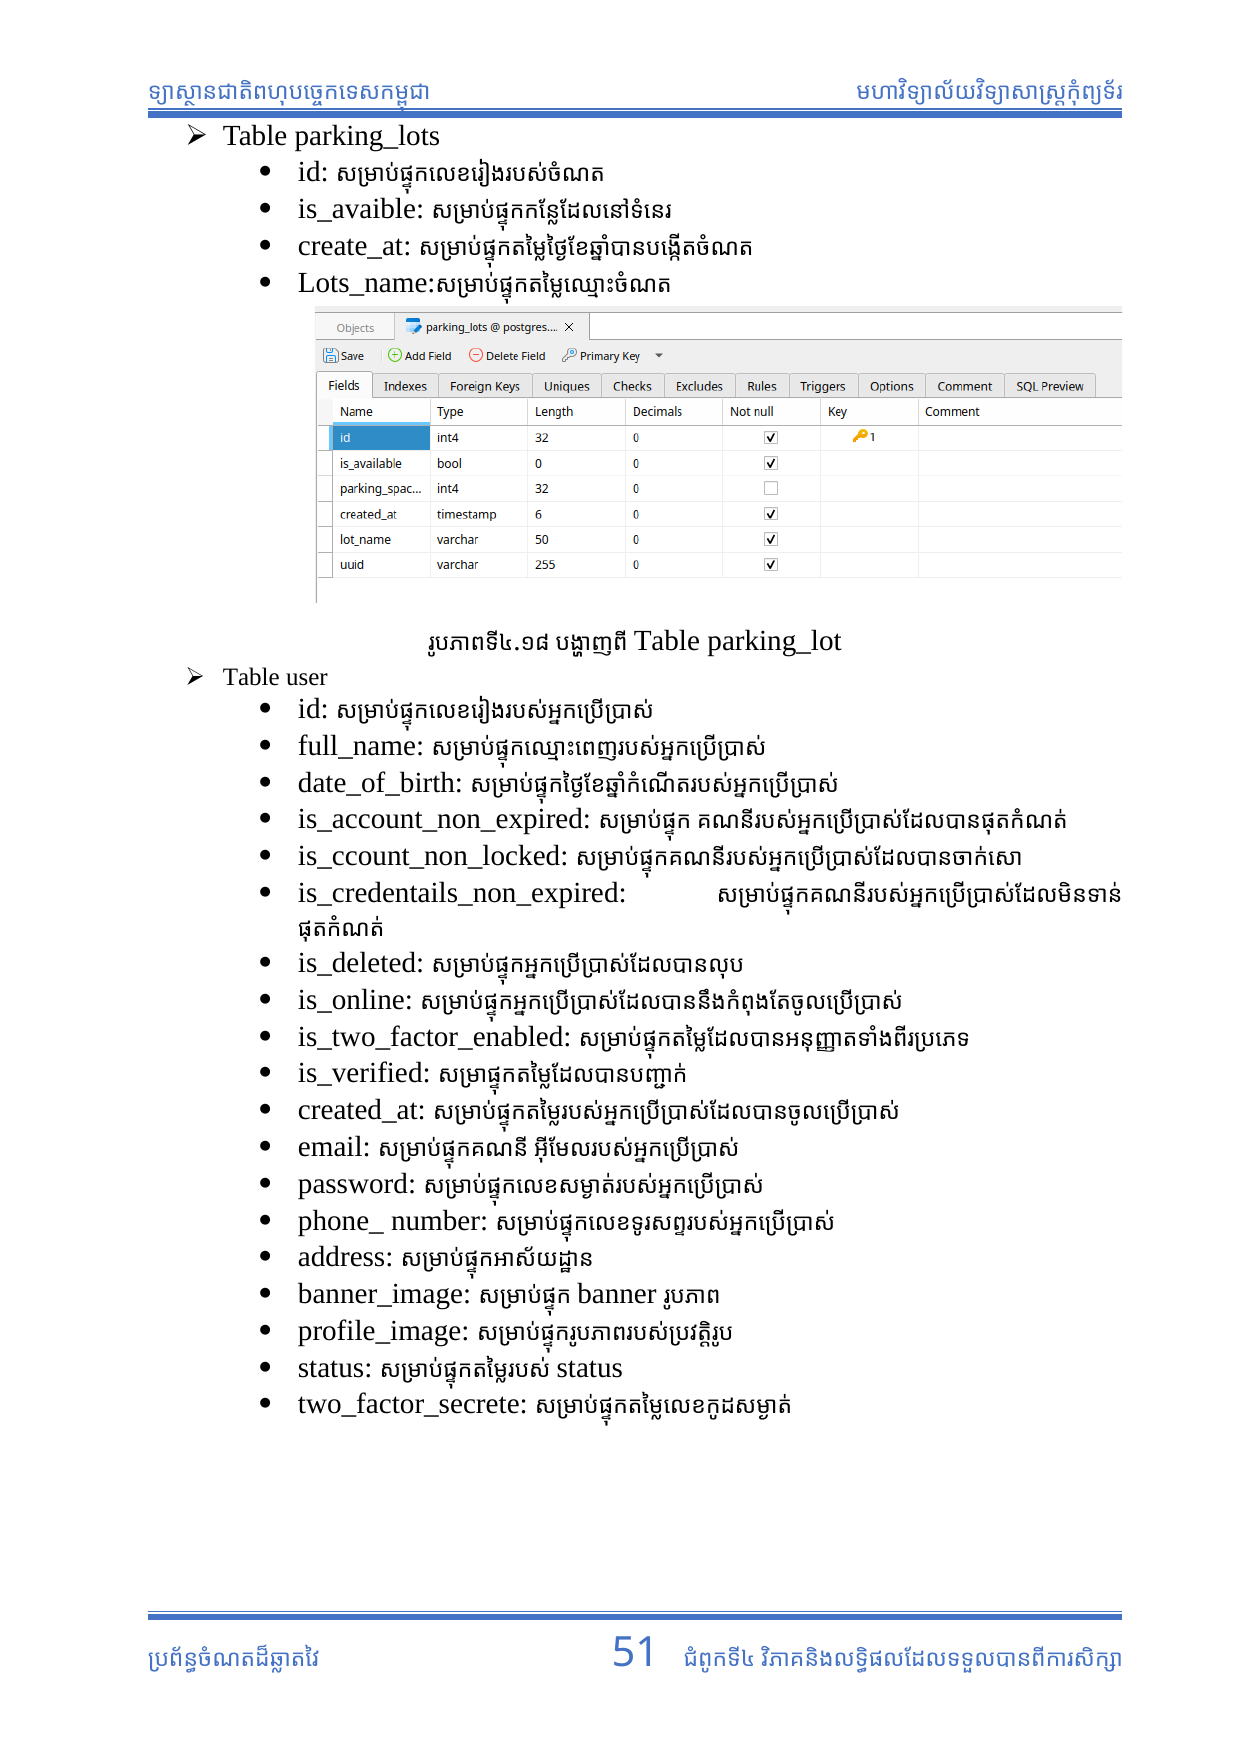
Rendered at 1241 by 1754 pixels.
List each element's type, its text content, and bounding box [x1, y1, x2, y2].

list is_online: សម្រាប់ផ្ទុកអ្នកប្រើប្រាស់ដែលបាននឹងកំពុងតែចូលប្រើប្រាស់ [260, 982, 1122, 1016]
list status: សម្រាប់ផ្ទុកតម្លៃរបស់ status [260, 1350, 1122, 1384]
list password: សម្រាប់ផ្ទុកលេខសម្ងាត់របស់អ្នកប្រើប្រាស់ [260, 1166, 1122, 1200]
list date_of_birth: សម្រាប់ផ្ទុកថ្ងៃខែឆ្នាំកំណើតរបស់អ្នកប្រើប្រាស់ [260, 765, 1122, 799]
list two_factor_secrete: សម្រាប់ផ្ទុកតម្លៃលេខកូដសម្ងាត់ [260, 1387, 1122, 1421]
list is_verified: សម្រាផ្ទុកតម្លៃដែលបានបញ្ជាក់ [260, 1056, 1122, 1090]
list created_at: សម្រាប់ផ្ទុកតម្លៃរបស់អ្នកប្រើប្រាស់ដែលបានចូលប្រើប្រាស់ [260, 1092, 1122, 1126]
list full_name: សម្រាប់ផ្ទុកឈ្មោះពេញរបស់អ្នកប្រើប្រាស់ [260, 728, 1122, 762]
list create_at​: សម្រាប់ផ្ទុកតម្លៃថ្ងៃខែឆ្នាំបានបង្កើតចំណត [260, 228, 1122, 262]
list is_ccount_non_locked: សម្រាប់ផ្ទុកគណនីរបស់អ្នកប្រើប្រាស់ដែលបានចាក់សោ [260, 838, 1122, 872]
list is_credentails_non_expired: សម្រាប់ផ្ទុកគណនីរបស់អ្នកប្រើប្រាស់ដែលមិនទាន់ផុតកំណត់ [260, 875, 1122, 943]
list phone_ number: សម្រាប់ផ្ទុកលេខទូរសព្ទរបស់អ្នកប្រើប្រាស់ [260, 1203, 1122, 1237]
list is_avaible: សម្រាប់ផ្ទុកកន្លែដែលនៅទំនេរ [260, 191, 1122, 225]
list address: សម្រាប់ផ្ទុកអាស័យដ្ឋាន [260, 1239, 1122, 1273]
list Table parking_lots [185, 118, 1122, 152]
list banner_image​: សម្រាប់ផ្ទុក banner រូបភាព [260, 1276, 1122, 1310]
list is_account_non_expired: សម្រាប់ផ្ទុក គណនីរបស់អ្នកប្រើប្រាស់ដែលបានផុតកំណត់ [260, 801, 1122, 836]
text រូបភាពទី៤.១៨ បង្ហាញពី Table parking_lot [148, 623, 1122, 657]
list email: សម្រាប់ផ្ទុកគណនី អ៊ីមែលរបស់អ្នកប្រើប្រាស់ [260, 1129, 1122, 1163]
list id: សម្រាប់ផ្ទុកលេខរៀងរបស់អ្នកប្រើប្រាស់ [260, 691, 1122, 725]
picture [314, 306, 1123, 603]
list Lots_name:​សម្រាប់ផ្ទុកតម្លៃឈ្មោះចំណត [260, 265, 1122, 299]
list Table user [185, 662, 1122, 691]
list is_two_factor_enabled: សម្រាប់ផ្ទុកតម្លៃដែលបានអនុញ្ញាតទាំងពីរប្រភេទ [260, 1019, 1122, 1053]
list profile_image: សម្រាប់ផ្ទុករូបភាពរបស់ប្រវត្តិរូប [260, 1313, 1122, 1347]
list is_deleted: សម្រាប់ផ្ទុកអ្នកប្រើប្រាស់ដែលបានលុប [260, 945, 1122, 979]
list id: សម្រាប់ផ្ទុកលេខរៀងរបស់ចំណត [260, 154, 1122, 188]
